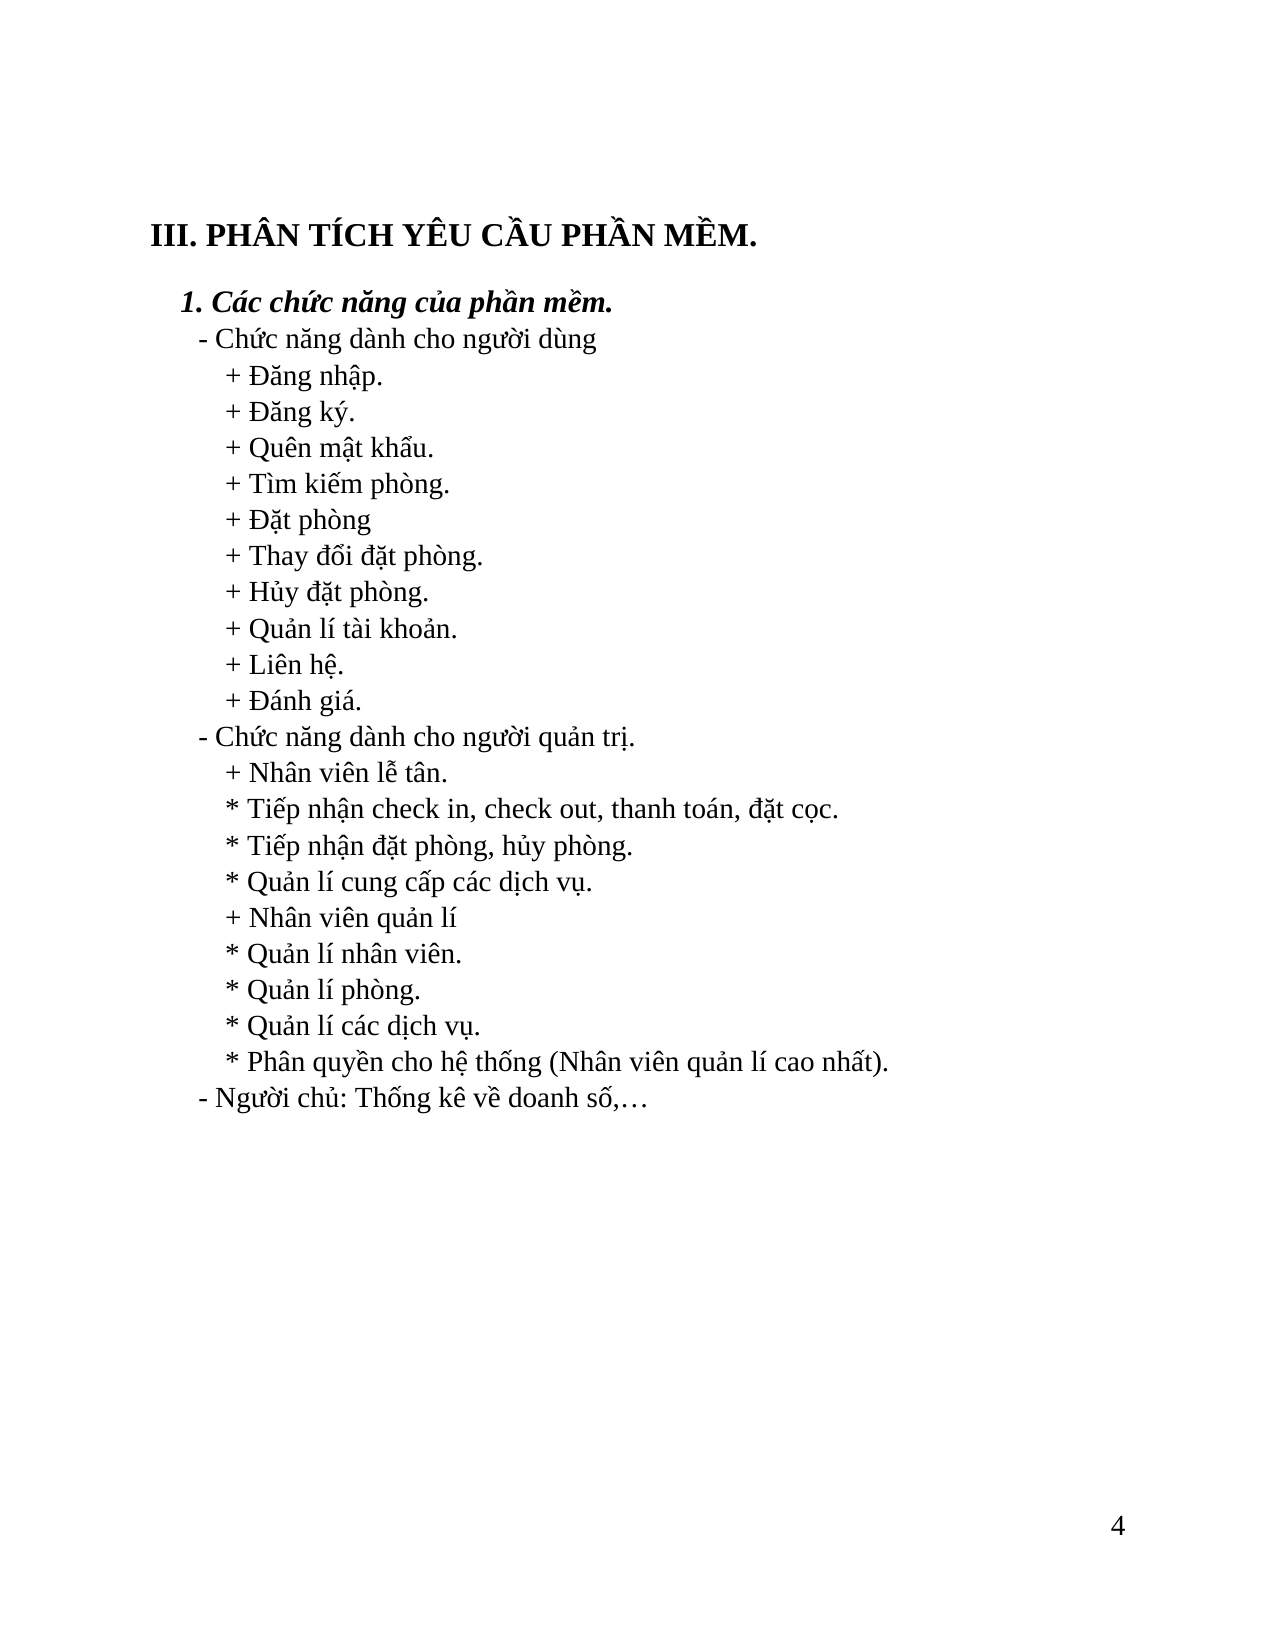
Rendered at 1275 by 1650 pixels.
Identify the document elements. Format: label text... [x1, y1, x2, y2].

text - Chức năng dành cho người quản trị. [150, 719, 1125, 753]
text * Tiếp nhận đặt phòng, hủy phòng. [150, 828, 1125, 861]
text + Quản lí tài khoản. [150, 611, 1125, 644]
subtitle PHÂN TÍCH YÊU CẦU PHẦN MỀM. [150, 215, 1125, 254]
text + Liên hệ. [150, 647, 1125, 680]
text + Nhân viên lễ tân. [150, 755, 1125, 789]
text + Đặt phòng [150, 502, 1125, 536]
text * Quản lí nhân viên. [150, 936, 1125, 969]
text + Thay đổi đặt phòng. [150, 538, 1125, 572]
text + Đánh giá. [150, 683, 1125, 717]
text * Phân quyền cho hệ thống (Nhân viên quản lí cao nhất). [150, 1044, 1125, 1078]
text + Hủy đặt phòng. [150, 574, 1125, 608]
text + Quên mật khẩu. [150, 430, 1125, 463]
text - Người chủ: Thống kê về doanh số,… [150, 1081, 1125, 1114]
text * Quản lí cung cấp các dịch vụ. [150, 864, 1125, 897]
text * Quản lí các dịch vụ. [150, 1008, 1125, 1042]
text + Nhân viên quản lí [150, 900, 1125, 933]
text * Tiếp nhận check in, check out, thanh toán, đặt cọc. [150, 791, 1125, 825]
text * Quản lí phòng. [150, 972, 1125, 1006]
subtitle Các chức năng của phần mềm. [0, 283, 1125, 319]
text + Tìm kiếm phòng. [150, 466, 1125, 500]
text - Chức năng dành cho người dùng [150, 322, 1125, 355]
text + Đăng ký. [150, 394, 1125, 427]
text + Đăng nhập. [150, 358, 1125, 391]
